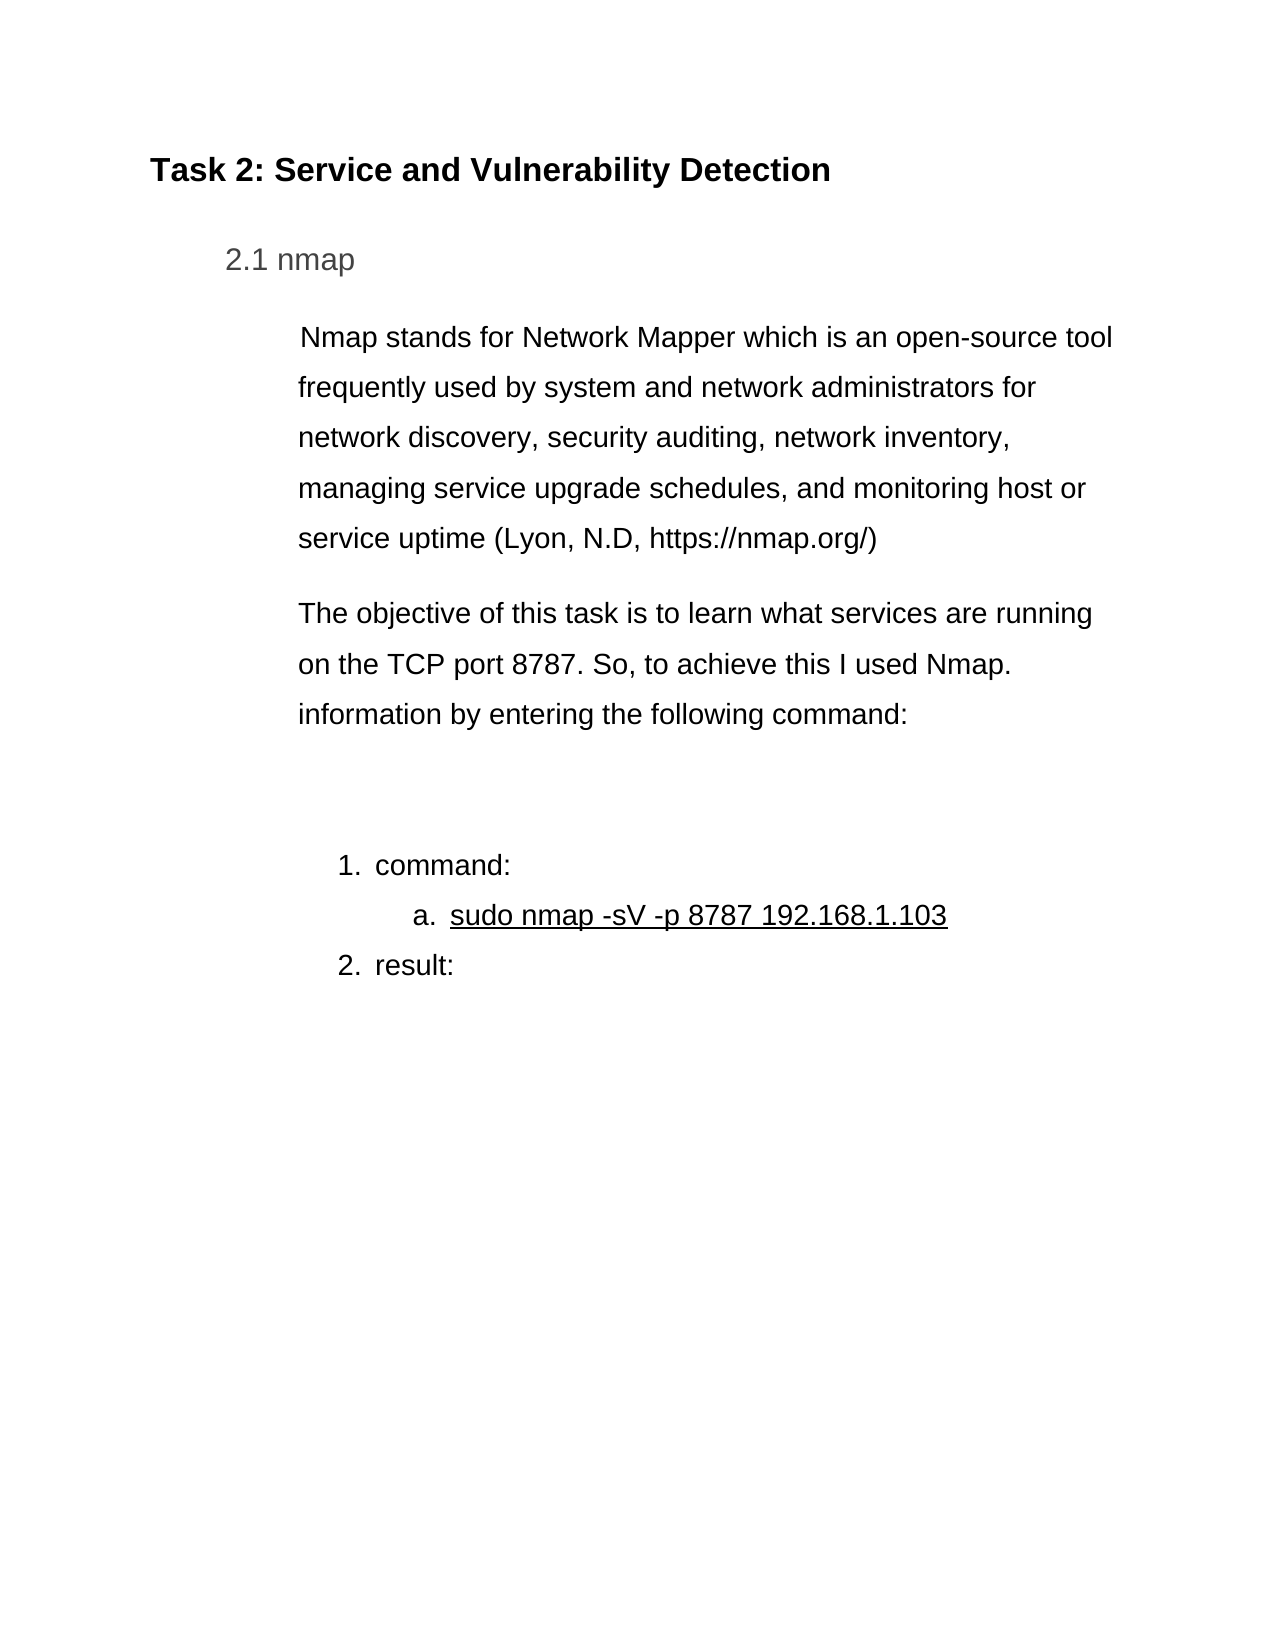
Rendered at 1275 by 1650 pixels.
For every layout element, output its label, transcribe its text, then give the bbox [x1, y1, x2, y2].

text Nmap stands for Network Mapper which is an open-source tool frequently used by system and network administrators for network discovery, security auditing, network inventory, managing service upgrade schedules, and monitoring host or service uptime (Lyon, N.D, https://nmap.org/) [298, 320, 1125, 554]
list result: [337, 948, 1125, 982]
subtitle Task 2: Service and Vulnerability Detection [150, 150, 1125, 188]
text The objective of this task is to learn what services are running on the TCP port 8787. So, to achieve this I used Nmap. information by entering the following command: [298, 596, 1125, 731]
list command: [337, 848, 1125, 881]
subtitle 2.1 nmap [150, 241, 1125, 277]
list sudo nmap -sV -p 8787 192.168.1.103 [412, 898, 1125, 931]
